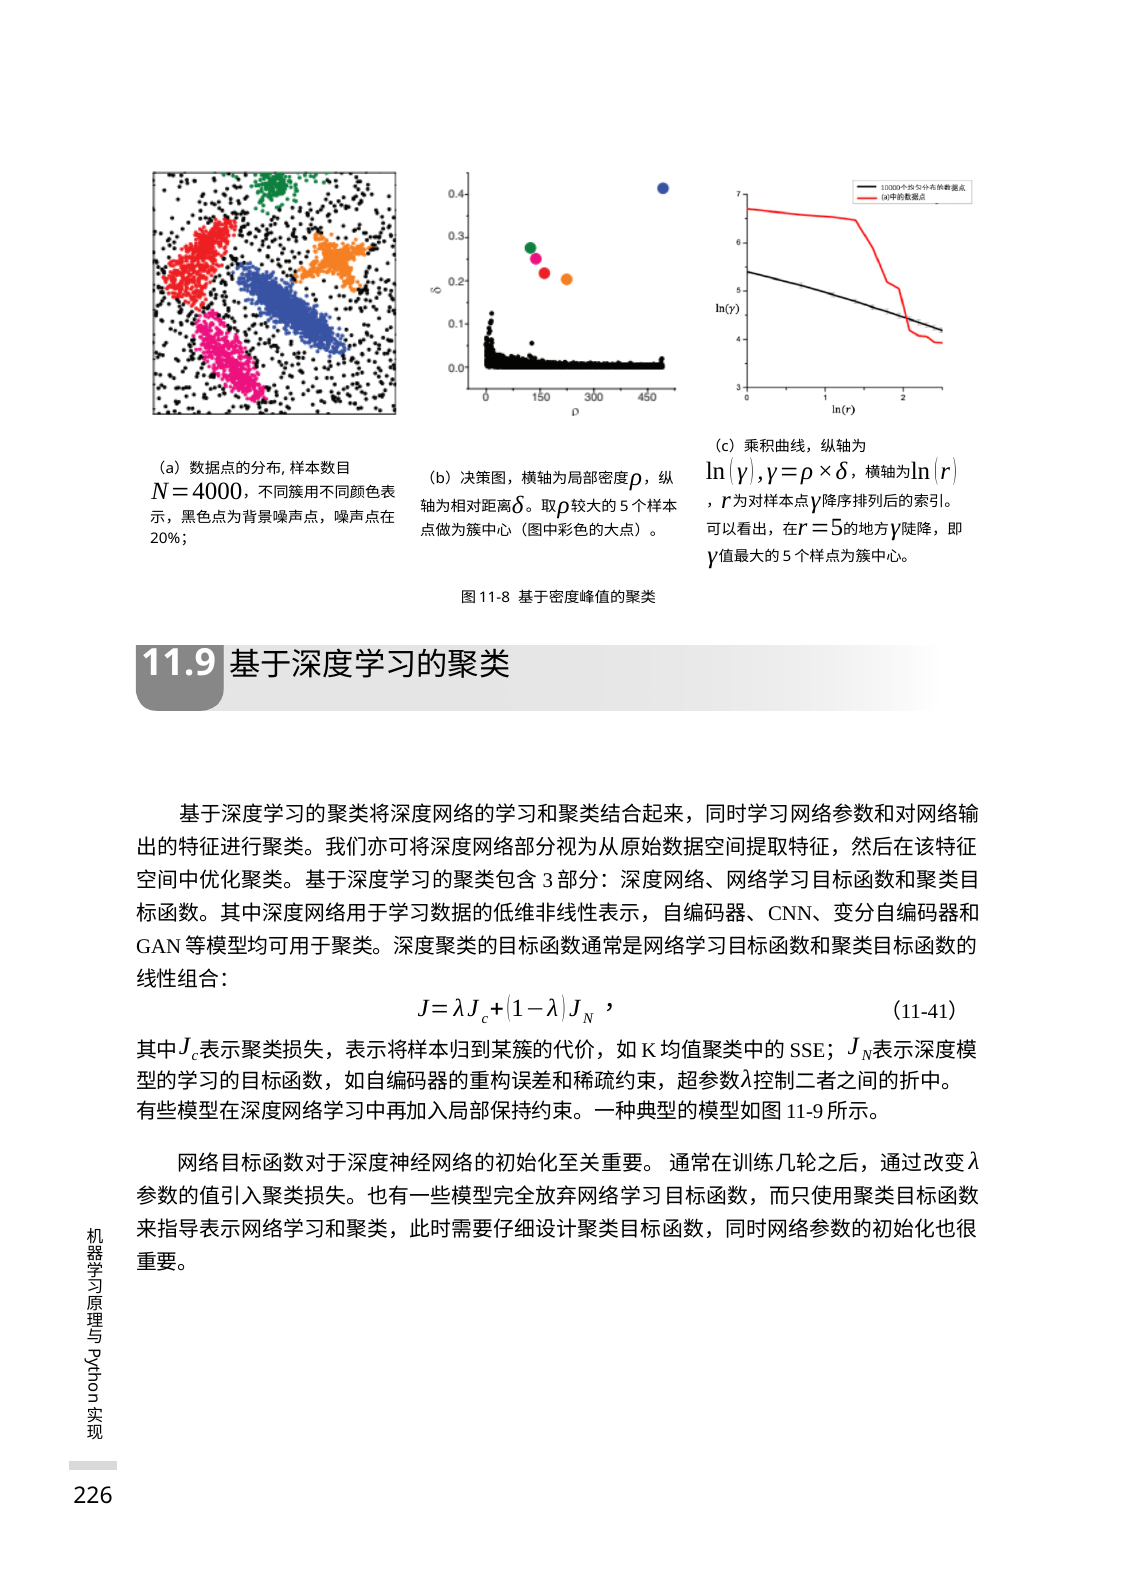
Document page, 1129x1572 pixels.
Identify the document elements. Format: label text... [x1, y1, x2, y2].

table_cell （a）数据点的分布, 样本数目，不同簇用不同颜色表示，黑色点为背景噪声点，噪声点在20%； [139, 429, 409, 580]
table_header [695, 150, 980, 428]
text 图11-8 基于密度峰值的聚类 [136, 586, 980, 607]
picture [705, 170, 977, 416]
picture [135, 645, 938, 711]
table_cell （c）乘积曲线，纵轴为，横轴为，为对样本点降序排列后的索引。可以看出，在的地方陡降，即值最大的5个样点为簇中心。 [695, 429, 980, 580]
table_header （11-41） [871, 993, 969, 1026]
table_cell （b）决策图，横轴为局部密度，纵轴为相对距离。取较大的5个样本点做为簇中心（图中彩色的大点）。 [409, 429, 694, 580]
text 基于深度学习的聚类将深度网络的学习和聚类结合起来，同时学习网络参数和对网络输出的特征进行聚类。我们亦可将深度网络部分视为从原始数据空间提取特征，然后在该特征空间中优化聚类。基于深度学习的聚类包含3部分：深度网络、网络学习目标函数和聚类目标函数。其中深度网络用于学习数据的低维非线性表示，自编码器、CNN、变分自编码器和GAN等模型均可用于聚类。深度聚类的目标函数通常是网络学习目标函数和聚类目标函数的线性组合： [136, 796, 980, 993]
subtitle 11.9 基于深度学习的聚类 [136, 628, 980, 694]
table_header [409, 150, 694, 428]
table_header [139, 150, 409, 428]
table_header [125, 993, 871, 1026]
text 其中表示聚类损失，表示将样本归到某簇的代价，如K均值聚类中的SSE；表示深度模型的学习的目标函数，如自编码器的重构误差和稀疏约束，超参数控制二者之间的折中。有些模型在深度网络学习中再加入局部保持约束。一种典型的模型如图11-9所示。 [136, 1032, 980, 1124]
text 网络目标函数对于深度神经网络的初始化至关重要。 通常在训练几轮之后，通过改变参数的值引入聚类损失。也有一些模型完全放弃网络学习目标函数，而只使用聚类目标函数来指导表示网络学习和聚类，此时需要仔细设计聚类目标函数，同时网络参数的初始化也很重要。 [136, 1145, 980, 1277]
